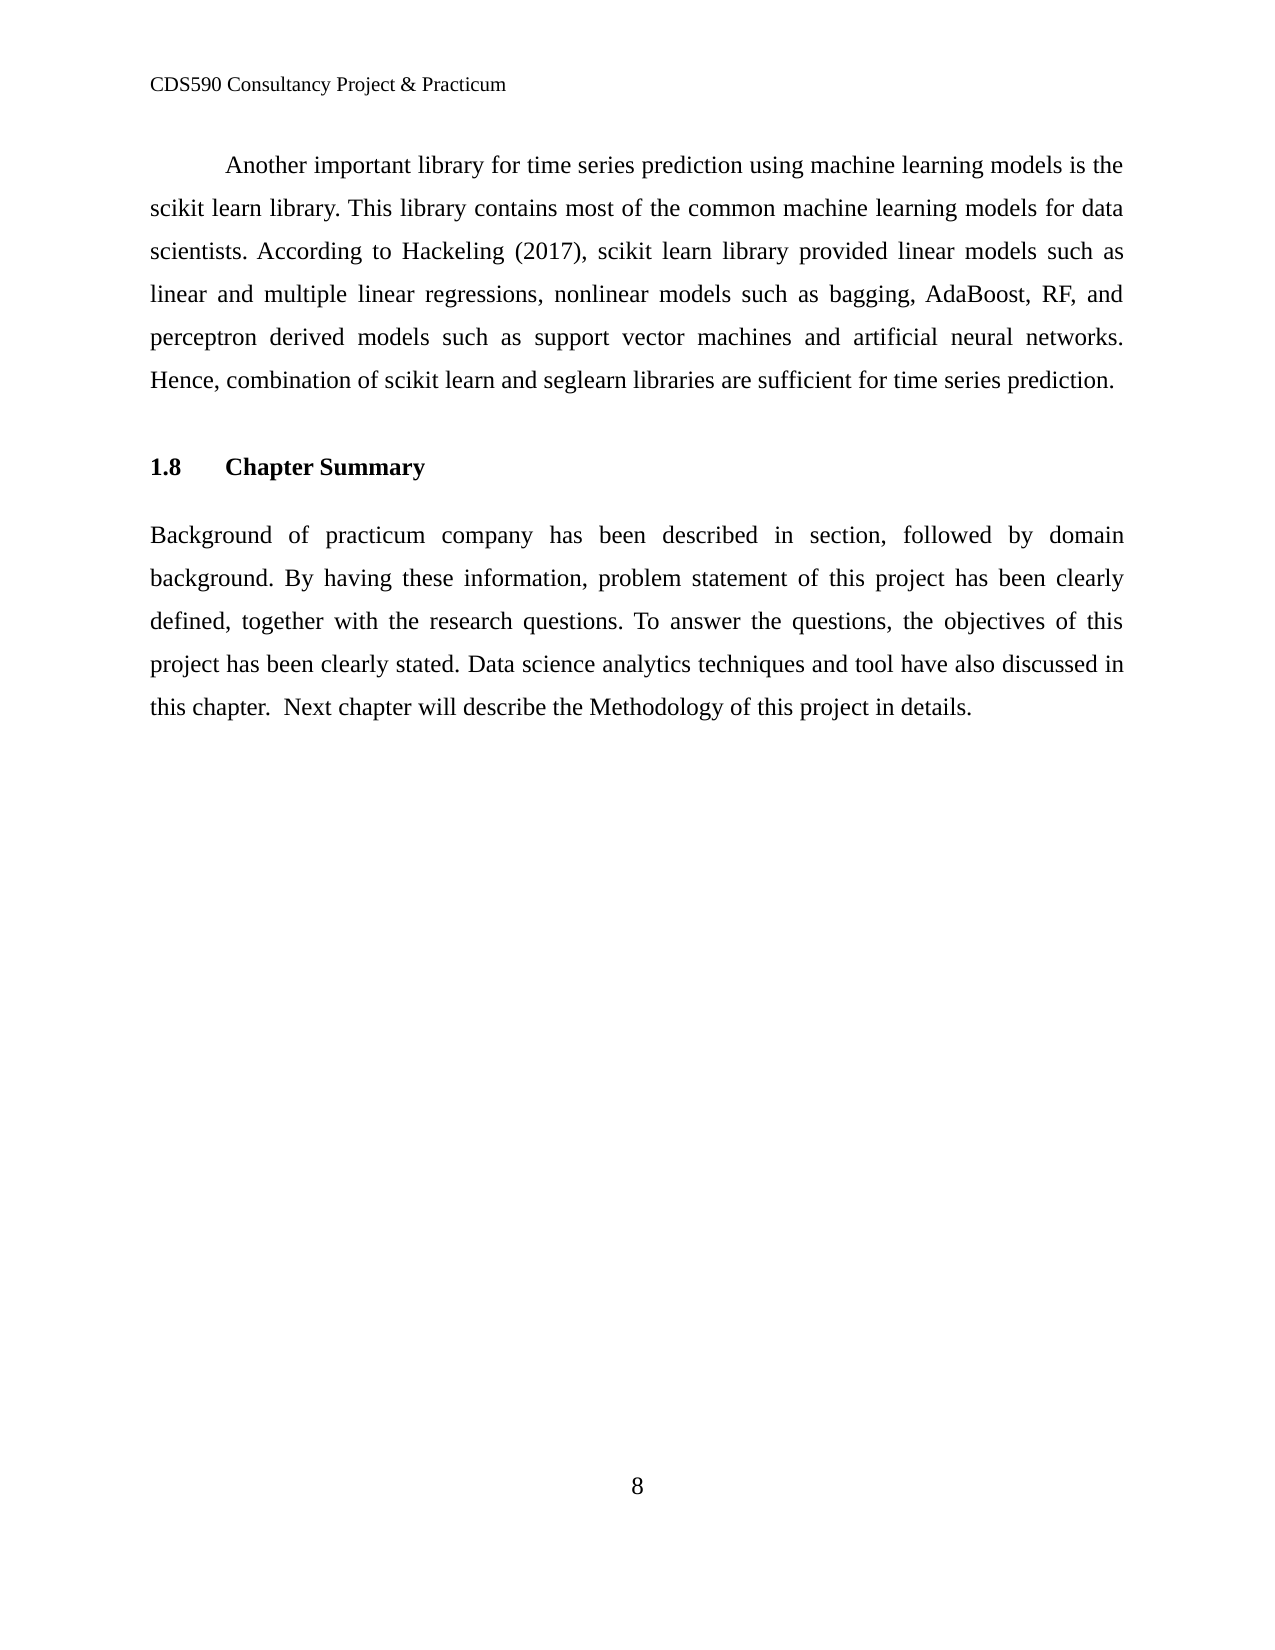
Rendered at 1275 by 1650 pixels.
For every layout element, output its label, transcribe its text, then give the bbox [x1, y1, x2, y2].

text 1.8 Chapter Summary [150, 452, 1125, 481]
text Another important library for time series prediction using machine learning models is the scikit learn library. This library contains most of the common machine learning models for data scientists. According to Hackeling (2017), scikit learn library provided linear models such as linear and multiple linear regressions, nonlinear models such as bagging, AdaBoost, RF, and perceptron derived models such as support vector machines and artificial neural networks. Hence, combination of scikit learn and seglearn libraries are sufficient for time series prediction. [150, 150, 1125, 394]
text Background of practicum company has been described in section, followed by domain background. By having these information, problem statement of this project has been clearly defined, together with the research questions. To answer the questions, the objectives of this project has been clearly stated. Data science analytics techniques and tool have also discussed in this chapter. Next chapter will describe the Methodology of this project in details. [150, 520, 1125, 721]
